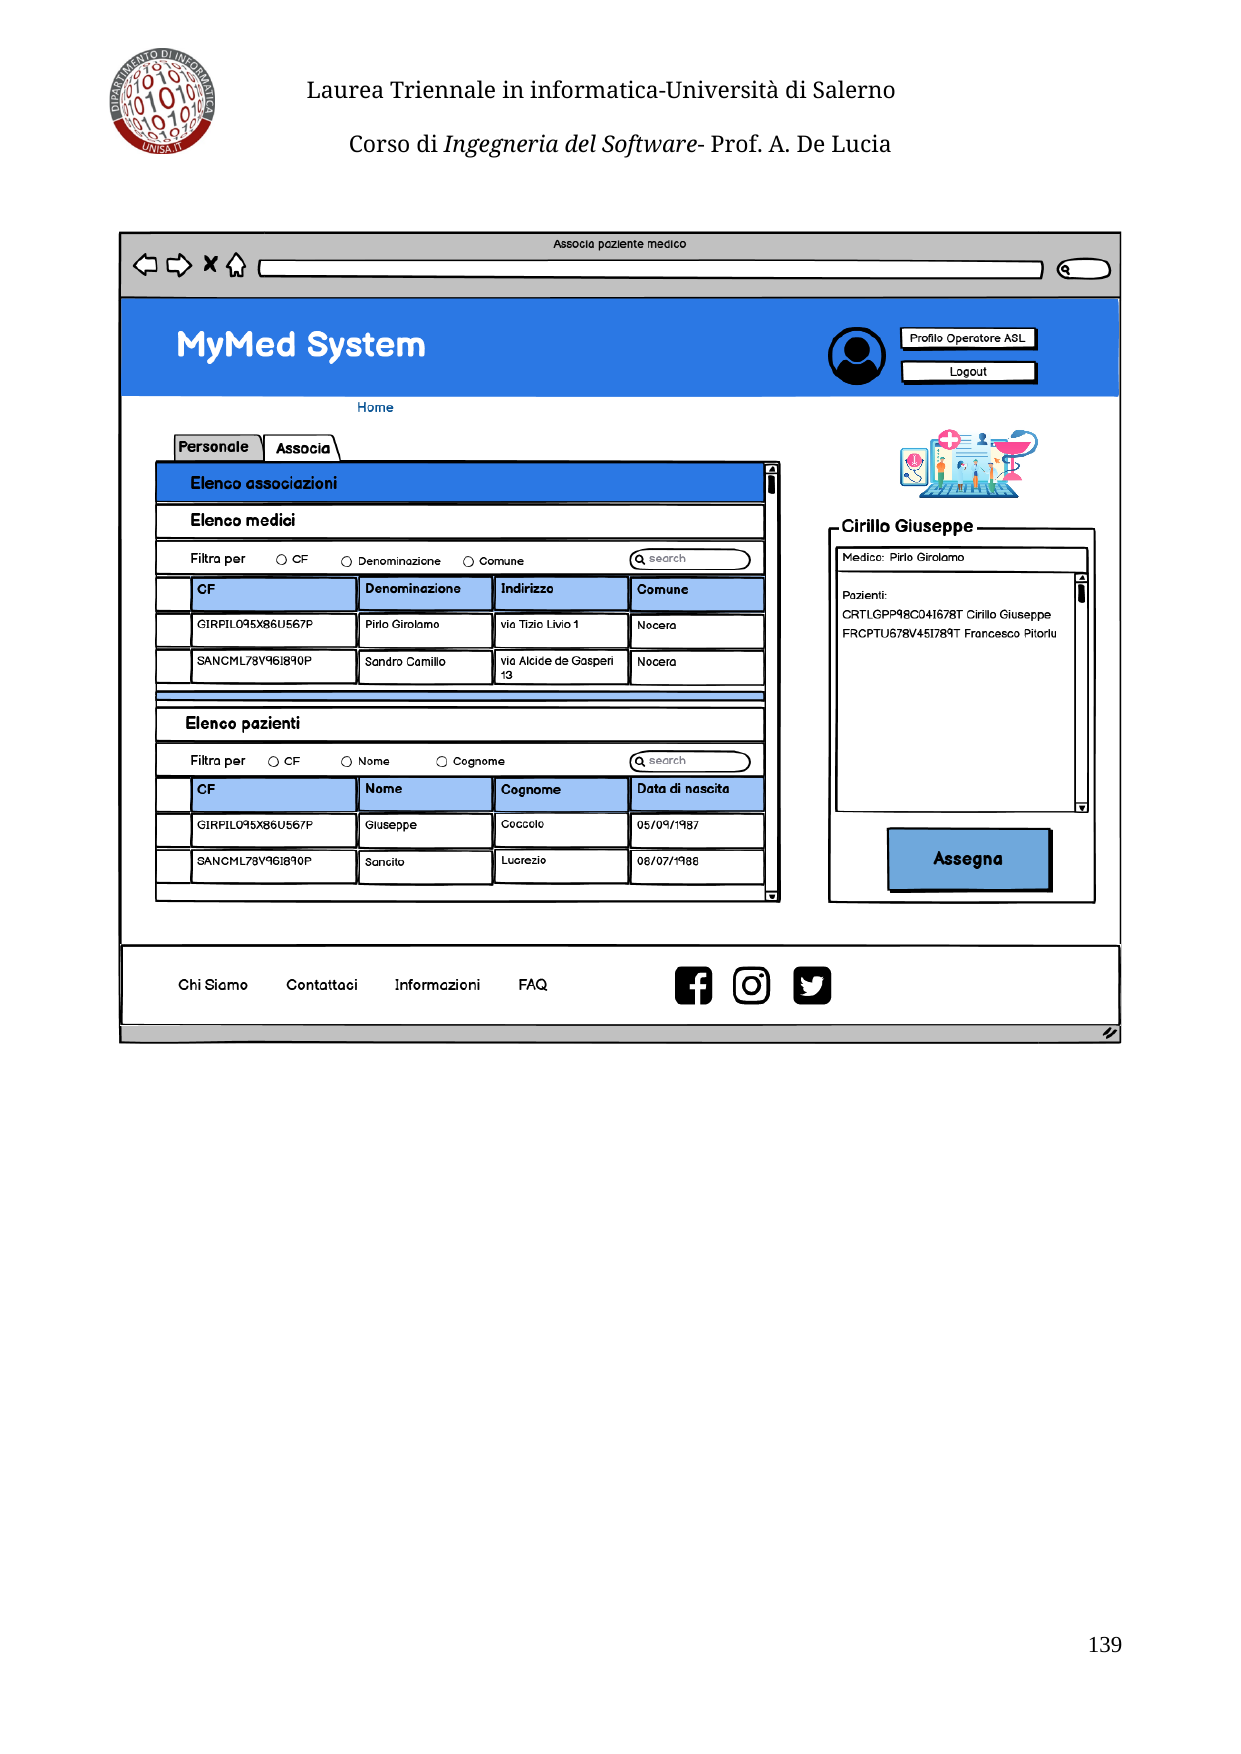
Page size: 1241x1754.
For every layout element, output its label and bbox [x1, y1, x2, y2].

picture [118, 231, 1122, 1044]
picture [109, 48, 215, 154]
